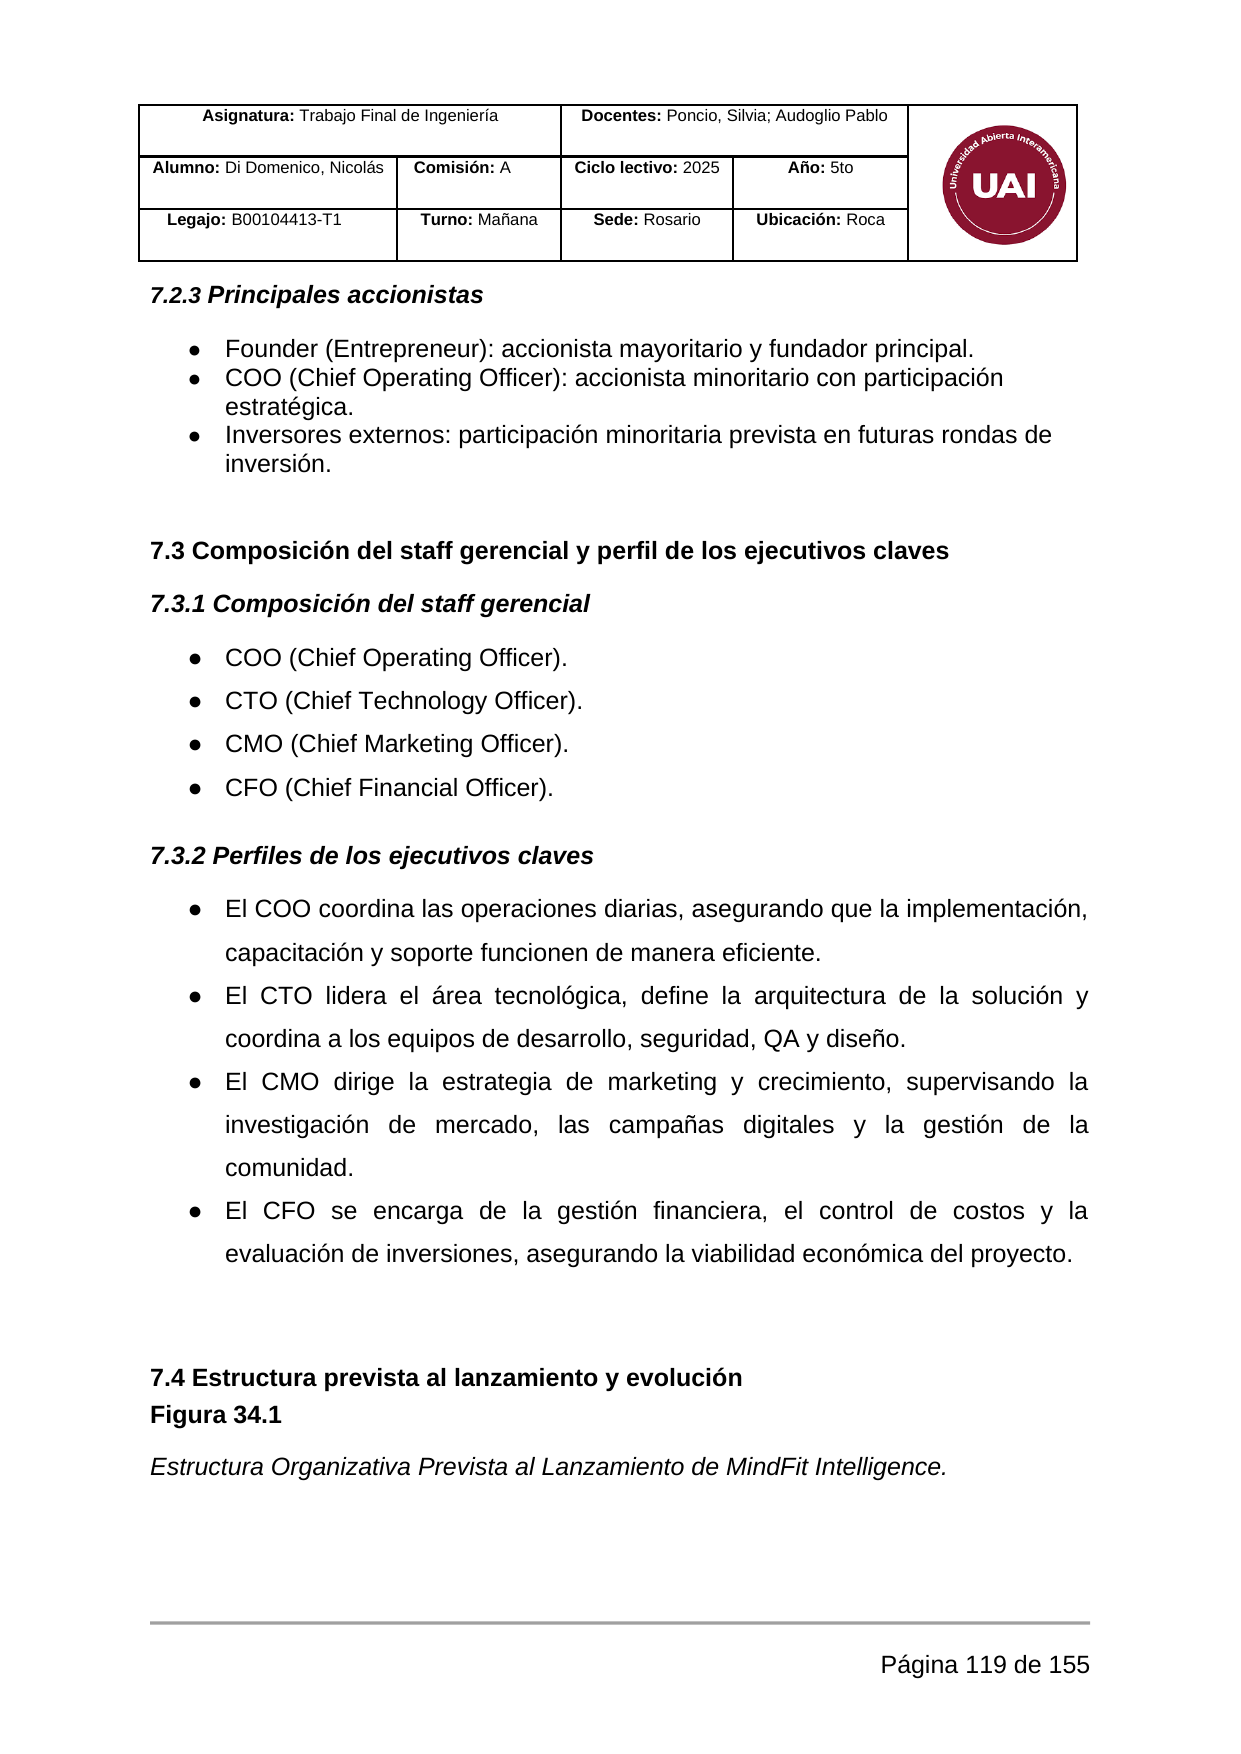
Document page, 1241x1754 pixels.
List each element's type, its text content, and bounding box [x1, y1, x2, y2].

picture [939, 118, 1068, 150]
subtitle 7.3 Composición del staff gerencial y perfil de los ejecutivos claves [150, 536, 1090, 564]
list El CMO dirige la estrategia de marketing y crecimiento, supervisando la investigación de mercado, las campañas digitales y la gestión de la comunidad. [187, 1067, 1090, 1182]
list Founder (Entrepreneur): accionista mayoritario y fundador principal. [187, 334, 1090, 363]
text Estructura Organizativa Prevista al Lanzamiento de MindFit Intelligence. [150, 1452, 1090, 1481]
list COO (Chief Operating Officer). [187, 643, 1090, 672]
list CTO (Chief Technology Officer). [187, 686, 1090, 715]
list El CTO lidera el área tecnológica, define la arquitectura de la solución y coordina a los equipos de desarrollo, seguridad, QA y diseño. [187, 981, 1090, 1053]
list CMO (Chief Marketing Officer). [187, 729, 1090, 758]
list COO (Chief Operating Officer): accionista minoritario con participación estratégica. [187, 363, 1090, 420]
subtitle 7.2.3 Principales accionistas [150, 150, 1090, 309]
subtitle 7.3.2 Perfiles de los ejecutivos claves [150, 841, 1090, 869]
list El CFO se encarga de la gestión financiera, el control de costos y la evaluación de inversiones, asegurando la viabilidad económica del proyecto. [187, 1196, 1090, 1268]
list Inversores externos: participación minoritaria prevista en futuras rondas de inversión. [187, 420, 1090, 507]
text Figura 34.1 [150, 1400, 1090, 1429]
subtitle 7.4 Estructura prevista al lanzamiento y evolución [150, 1363, 1090, 1392]
subtitle 7.3.1 Composición del staff gerencial [150, 589, 1090, 618]
list El COO coordina las operaciones diarias, asegurando que la implementación, capacitación y soporte funcionen de manera eficiente. [187, 894, 1090, 966]
list CFO (Chief Financial Officer). [187, 773, 1090, 801]
